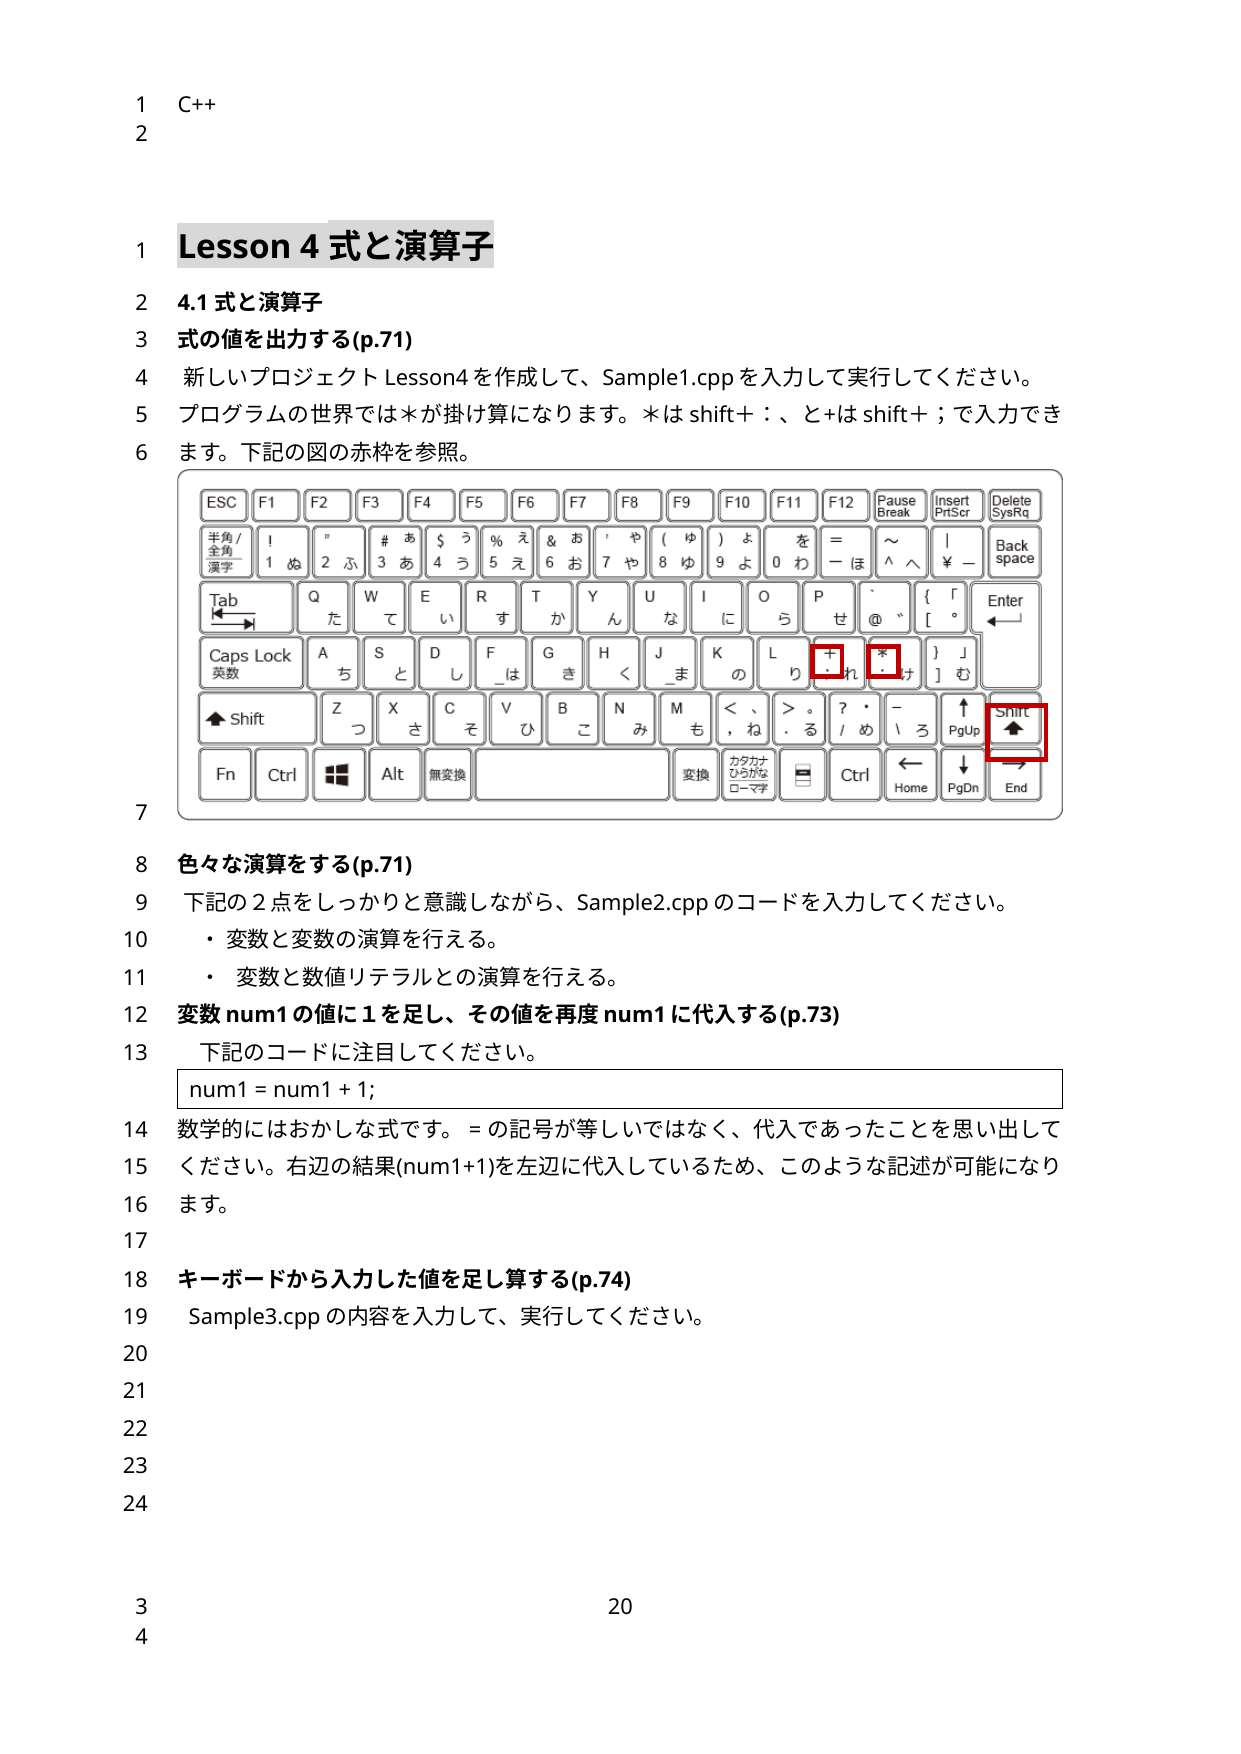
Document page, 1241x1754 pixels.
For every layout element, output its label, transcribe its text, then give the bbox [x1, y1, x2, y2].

text 新しいプロジェクトLesson4を作成して、Sample1.cppを入力して実行してください。 [177, 357, 1063, 394]
text 式の値を出力する(p.71) [177, 319, 1063, 357]
text プログラムの世界では＊が掛け算になります。＊はshift＋：、と+はshift＋；で入力できます。下記の図の赤枠を参照。 [177, 394, 1063, 469]
text 下記の２点をしっかりと意識しながら、Sample2.cppのコードを入力してください。 [177, 882, 1063, 919]
text 変数num1の値に１を足し、その値を再度num1に代入する(p.73) [177, 994, 1063, 1032]
text 下記のコードに注目してください。 [177, 1032, 1063, 1069]
table_header num1 = num1 + 1; [178, 1070, 1062, 1108]
text Sample3.cppの内容を入力して、実行してください。 [177, 1296, 1063, 1334]
text 色々な演算をする(p.71) [177, 844, 1063, 882]
text キーボードから入力した値を足し算する(p.74) [177, 1259, 1063, 1296]
subtitle 4.1 式と演算子 [177, 282, 1063, 319]
list 変数と数値リテラルとの演算を行える。 [199, 957, 1063, 994]
picture [177, 469, 1063, 821]
text ・ 変数と変数の演算を行える。 [177, 919, 1063, 957]
text 数学的にはおかしな式です。 = の記号が等しいではなく、代入であったことを思い出してください。右辺の結果(num1+1)を左辺に代入しているため、このような記述が可能になります。 [177, 1109, 1063, 1221]
subtitle Lesson 4 式と演算子 [177, 207, 1063, 282]
